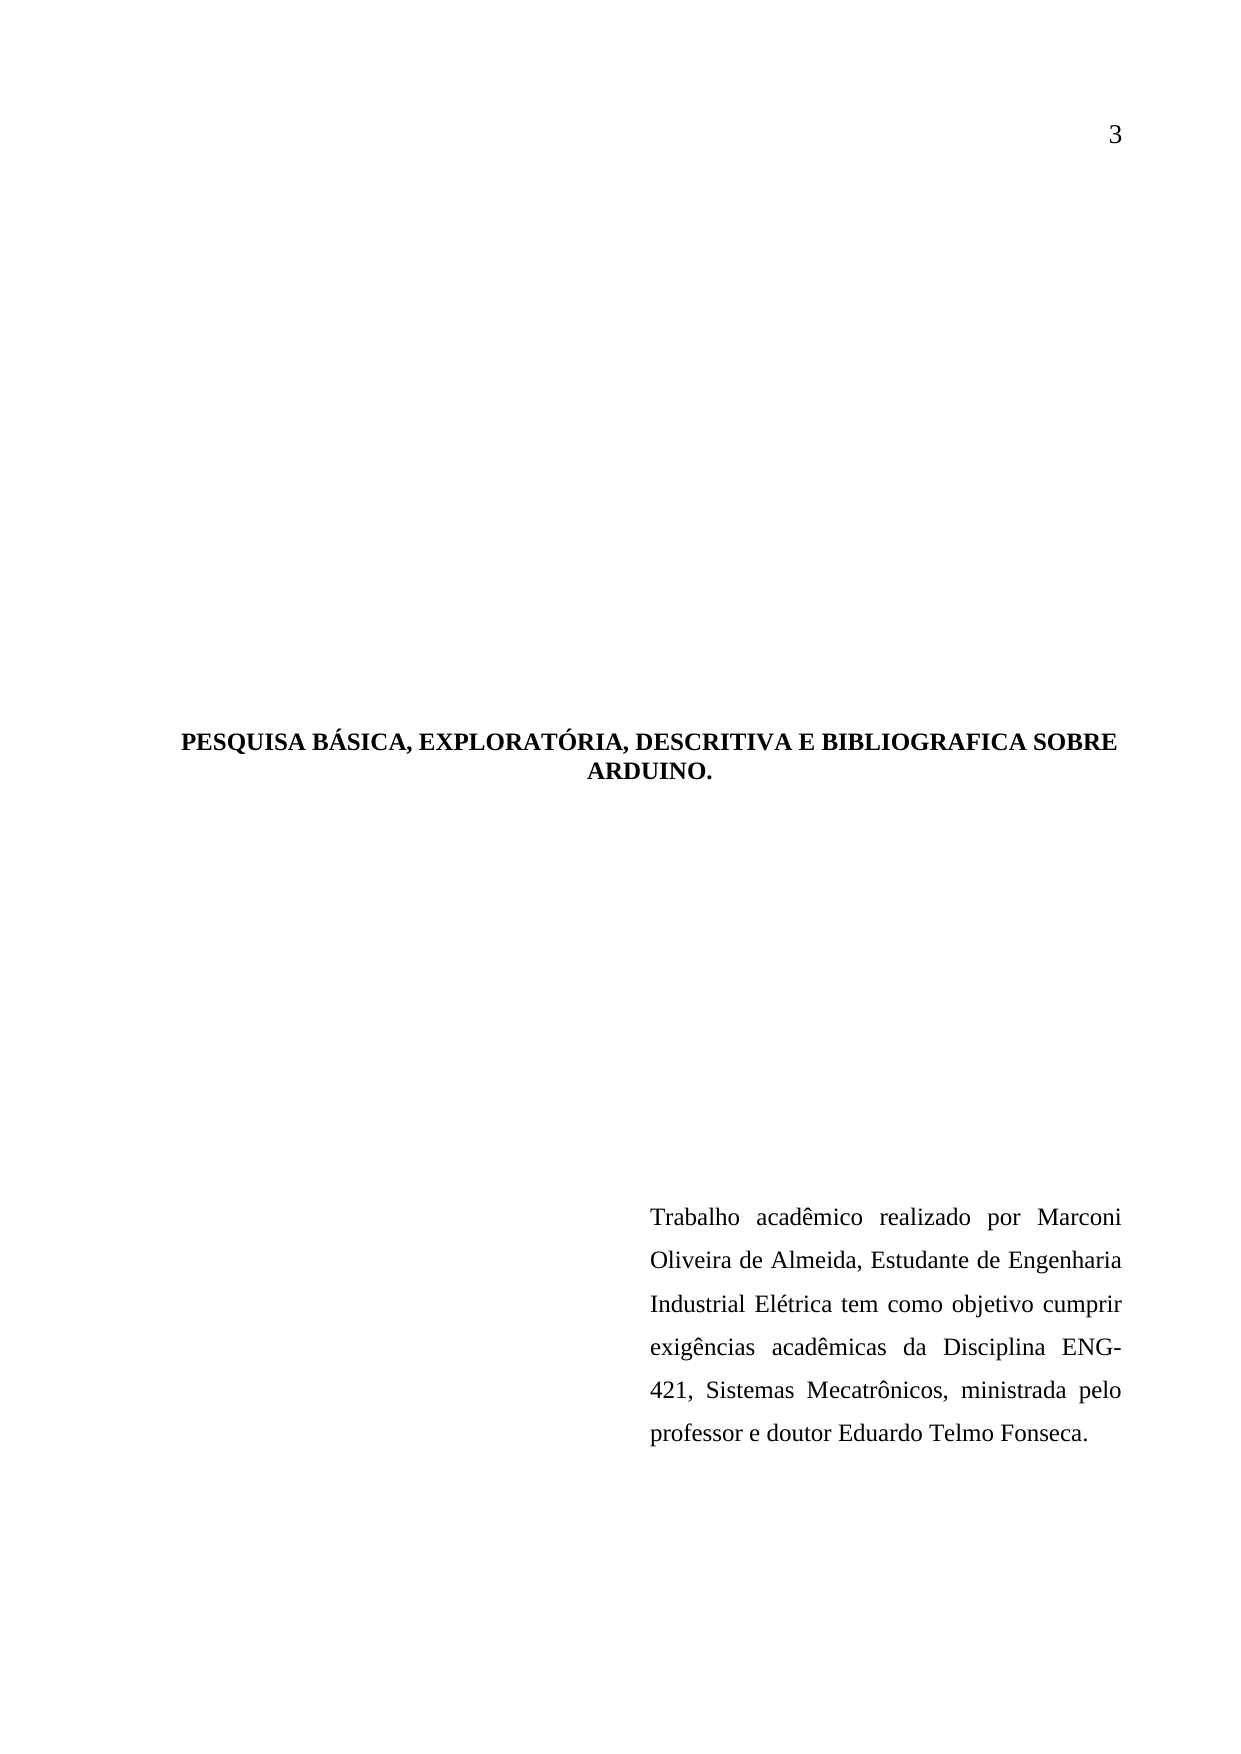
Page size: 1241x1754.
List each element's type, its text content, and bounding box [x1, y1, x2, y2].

text Pesquisa básica, exploratória, descritiva e bibliografica sobre ARDUINO. [177, 727, 1122, 785]
text Trabalho acadêmico realizado por Marconi Oliveira de Almeida, Estudante de Engenharia Industrial Elétrica tem como objetivo cumprir exigências acadêmicas da Disciplina ENG-421, Sistemas Mecatrônicos, ministrada pelo professor e doutor Eduardo Telmo Fonseca. [650, 1202, 1122, 1447]
